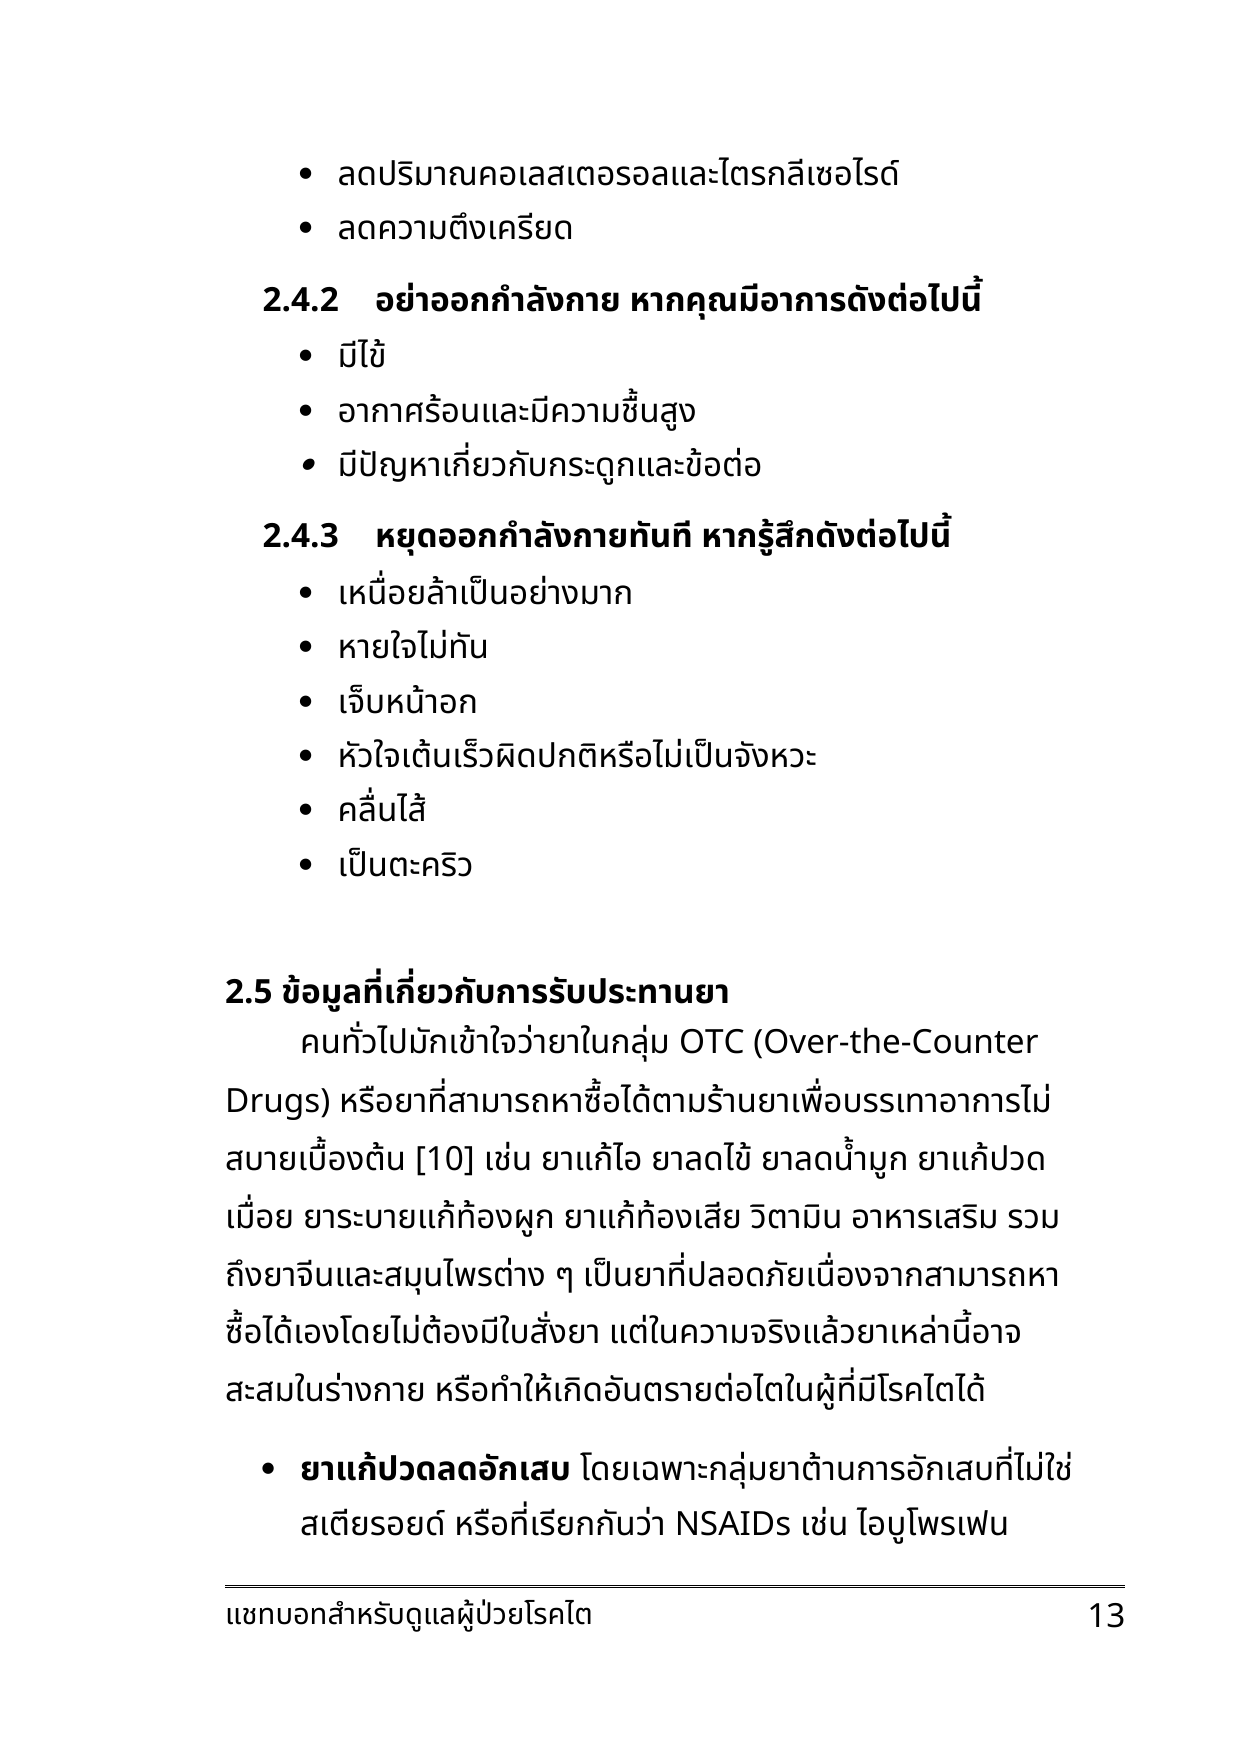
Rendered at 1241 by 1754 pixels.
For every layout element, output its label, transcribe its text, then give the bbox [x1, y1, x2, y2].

subtitle ข้อมูลที่เกี่ยวกับการรับประทานยา [225, 968, 1090, 1018]
list หายใจไม่ทัน [300, 623, 1090, 674]
text คนทั่วไปมักเข้าใจว่ายาในกลุ่ม OTC (Over-the-Counter Drugs) หรือยาที่สามารถหาซื้อได้ตามร้านยาเพื่อบรรเทาอาการไม่สบายเบื้องต้น [10] เช่น ยาแก้ไอ ยาลดไข้ ยาลดน้ำมูก ยาแก้ปวดเมื่อย ยาระบายแก้ท้องผูก ยาแก้ท้องเสีย วิตามิน อาหารเสริม รวมถึงยาจีนและสมุนไพรต่าง ๆ เป็นยาที่ปลอดภัยเนื่องจากสามารถหาซื้อได้เองโดยไม่ต้องมีใบสั่งยา แต่ในความจริงแล้วยาเหล่านี้อาจสะสมในร่างกาย หรือทำให้เกิดอันตรายต่อไตในผู้ที่มีโรคไตได้ [225, 1018, 1090, 1417]
list หัวใจเต้นเร็วผิดปกติหรือไม่เป็นจังหวะ [300, 732, 1090, 782]
list ลดปริมาณคอเลสเตอรอลและไตรกลีเซอไรด์ [300, 150, 1090, 200]
list เป็นตะคริว [300, 841, 1090, 891]
subtitle หยุดออกกำลังกายทันที หากรู้สึกดังต่อไปนี้ [225, 512, 1090, 563]
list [262, 1445, 1090, 1550]
list ลดความตึงเครียด [300, 204, 1090, 255]
list คลื่นไส้ [300, 786, 1090, 837]
subtitle อย่าออกกำลังกาย หากคุณมีอาการดังต่อไปนี้ [225, 275, 1090, 326]
list เหนื่อยล้าเป็นอย่างมาก [300, 569, 1090, 619]
list มีไข้ [300, 332, 1090, 383]
list อากาศร้อนและมีความชื้นสูง [300, 387, 1090, 437]
list มีปัญหาเกี่ยวกับกระดูกและข้อต่อ [300, 441, 1090, 491]
list เจ็บหน้าอก [300, 678, 1090, 728]
